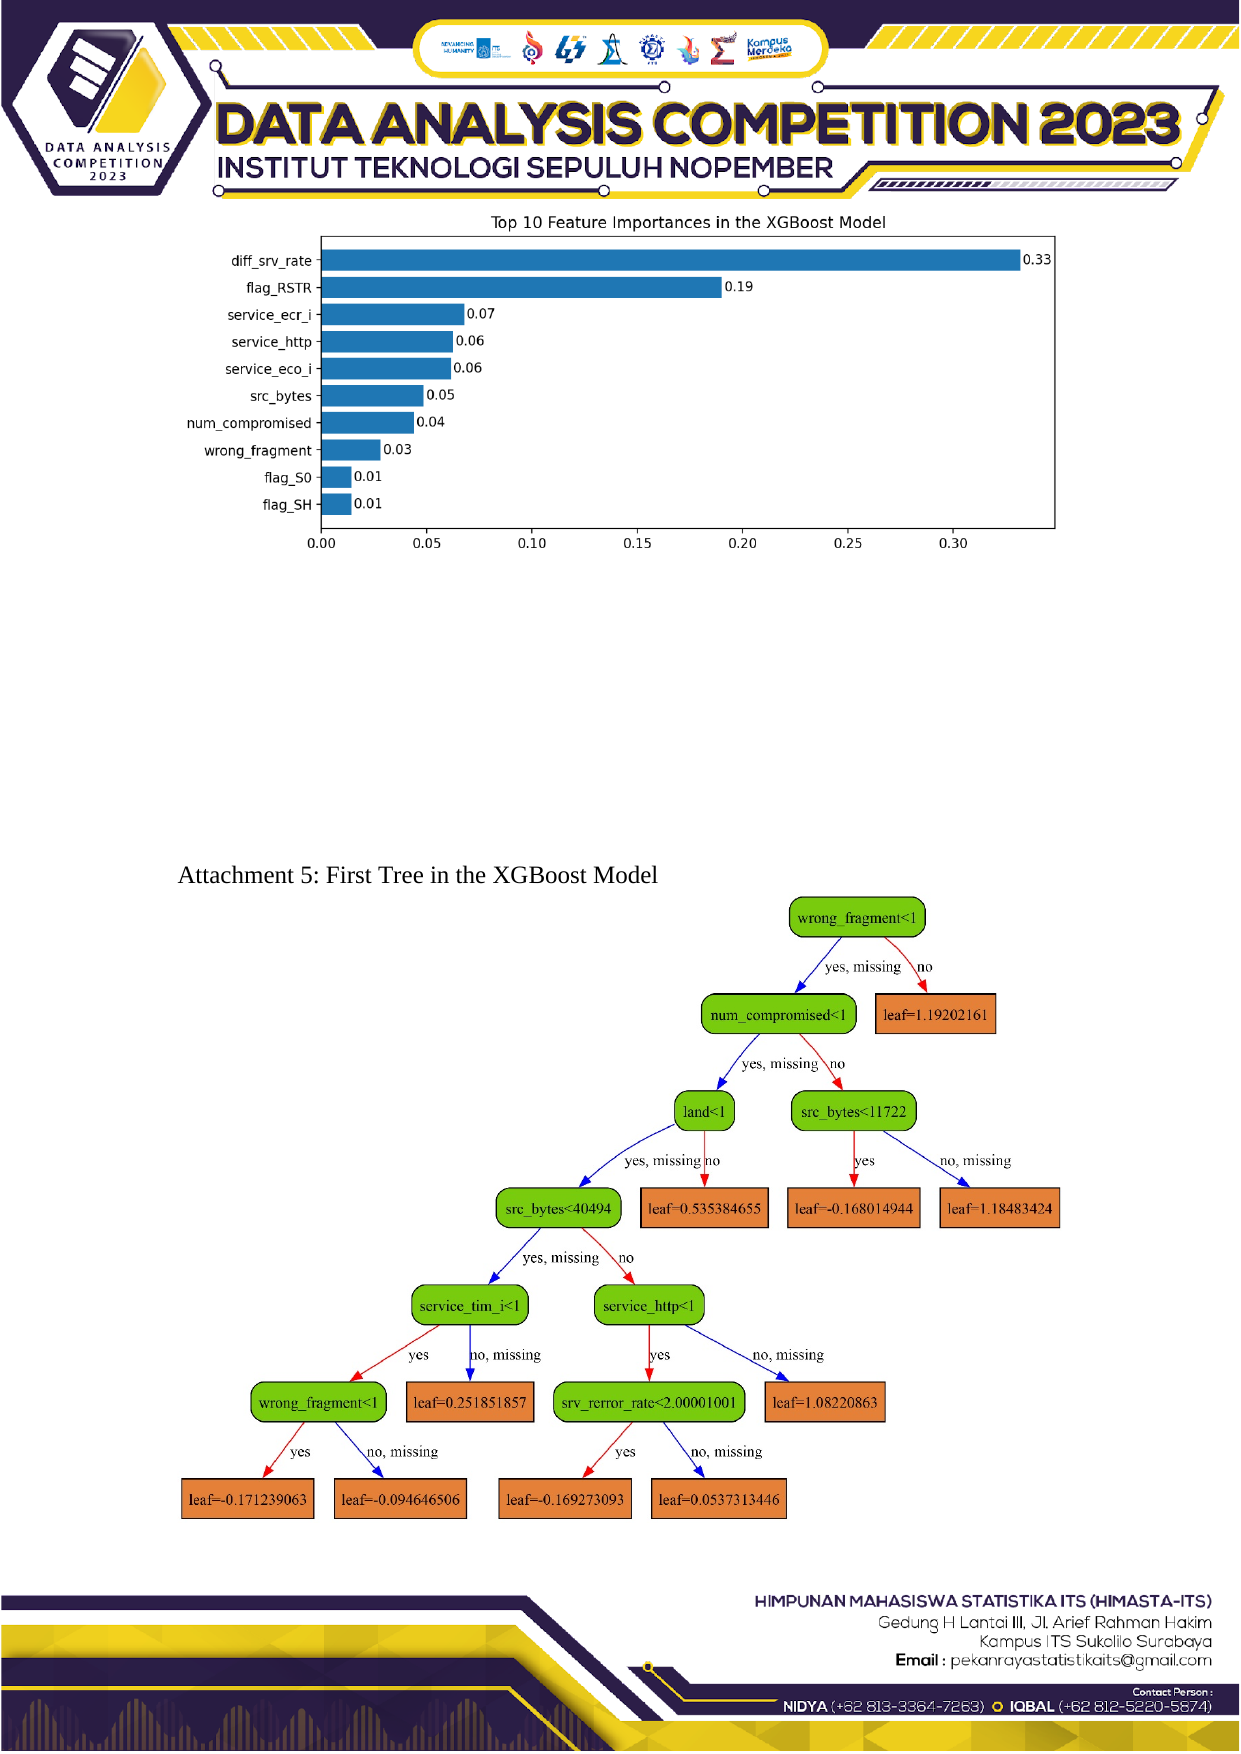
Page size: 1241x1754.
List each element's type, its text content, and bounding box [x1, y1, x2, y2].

text Attachment 5: First Tree in the XGBoost Model [177, 860, 1063, 892]
picture [1, 0, 1240, 1751]
